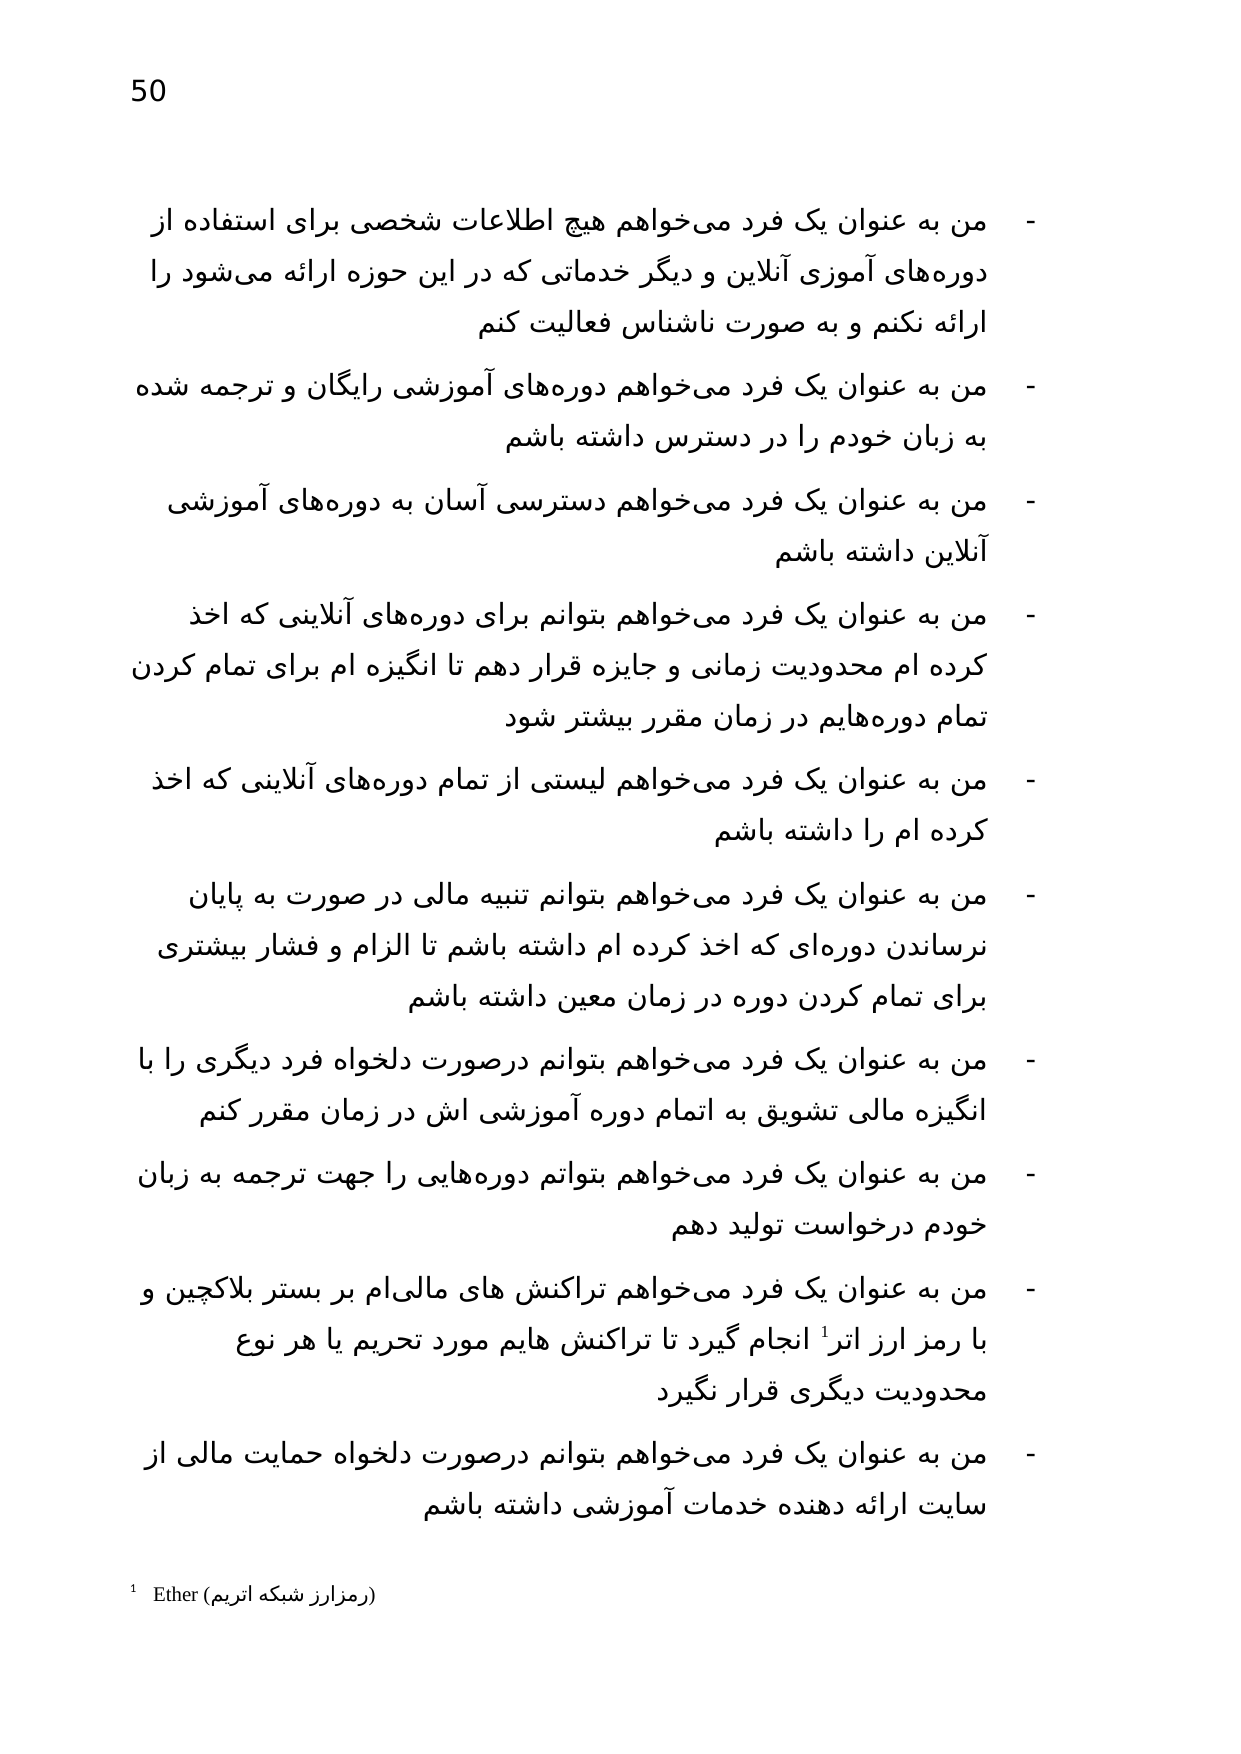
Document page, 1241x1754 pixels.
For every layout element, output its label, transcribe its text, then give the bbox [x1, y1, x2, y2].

list من به عنوان یک فرد می‌خواهم هیچ اطلاعات شخصی برای استفاده از دوره‌های آموزی آنلاین و دیگر خدماتی که در این حوزه ارائه می‌شود را ارائه نکنم و به صورت ناشناس فعالیت کنم [130, 203, 1026, 339]
list من به عنوان یک فرد می‌خواهم تراکنش های مالی‌ام بر بستر بلاکچین و با رمز ارز اتر انجام گیرد تا تراکنش هایم مورد تحریم یا هر نوع محدودیت دیگری قرار نگیرد [130, 1271, 1026, 1407]
list من به عنوان یک فرد می‌خواهم بتوانم برای دوره‌های آنلاینی که اخذ کرده ام محدودیت زمانی و جایزه قرار دهم تا انگیزه ام برای تمام کردن تمام دوره‌هایم در زمان مقرر بیشتر شود [130, 597, 1026, 733]
list من به عنوان یک فرد می‌خواهم بتوانم درصورت دلخواه فرد دیگری را با انگیزه مالی تشویق به اتمام دوره آموزشی اش در زمان مقرر کنم [130, 1042, 1026, 1127]
list من به عنوان یک فرد می‌خواهم بتواتم دوره‌هایی را جهت ترجمه به زبان خودم درخواست تولید دهم [130, 1157, 1026, 1242]
list من به عنوان یک فرد می‌خواهم دوره‌های آموزشی رایگان و ترجمه شده به زبان خودم را در دسترس داشته باشم [130, 369, 1026, 453]
list من به عنوان یک فرد می‌خواهم لیستی از تمام دوره‌های آنلاینی که اخذ کرده ام را داشته باشم [130, 763, 1026, 848]
list من به عنوان یک فرد می‌خواهم بتوانم درصورت دلخواه حمایت مالی از سایت ارائه دهنده خدمات آموزشی داشته باشم [130, 1437, 1026, 1522]
list من به عنوان یک فرد می‌خواهم دسترسی آسان به دوره‌های آموزشی آنلاین داشته باشم [130, 483, 1026, 568]
list من به عنوان یک فرد می‌خواهم بتوانم تنبیه مالی در صورت به پایان نرساندن دوره‌ای که اخذ کرده ام داشته باشم تا الزام و فشار بیشتری برای تمام کردن دوره در زمان معین داشته باشم [130, 877, 1026, 1013]
